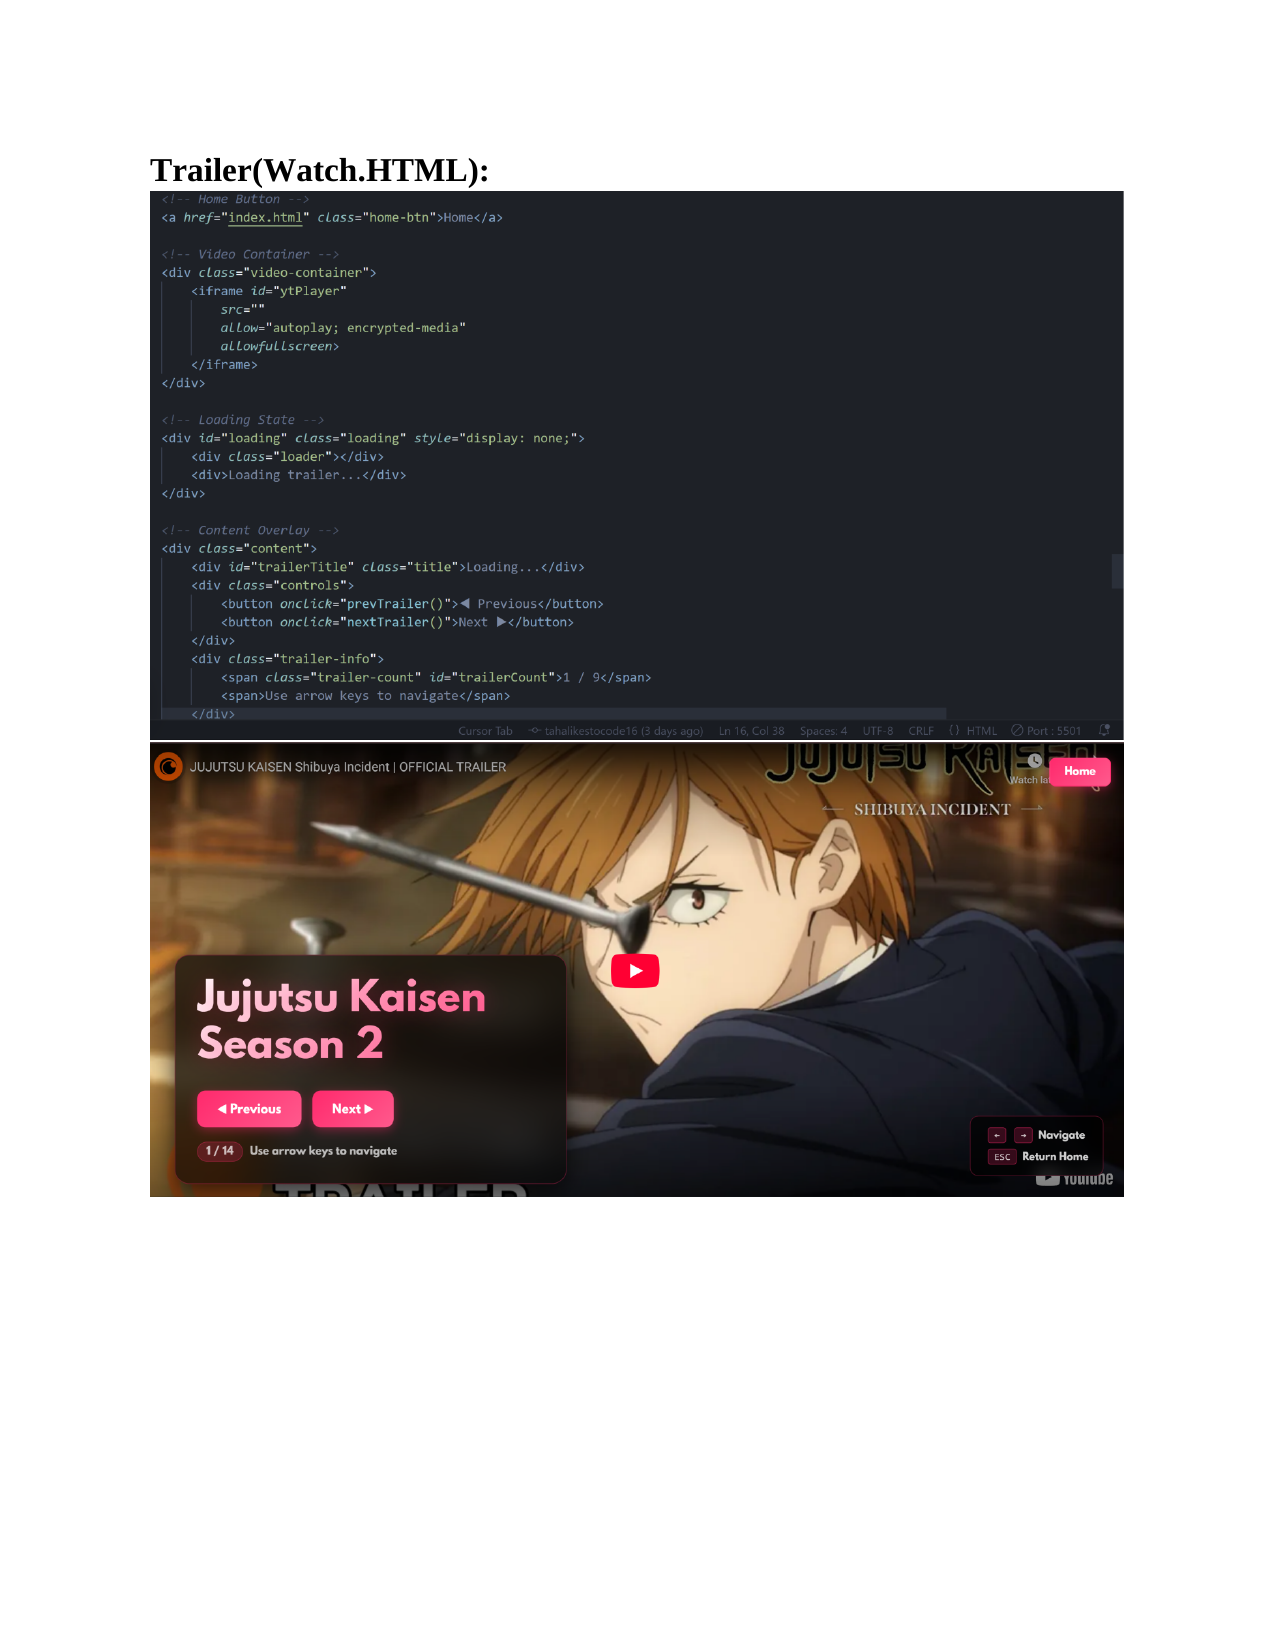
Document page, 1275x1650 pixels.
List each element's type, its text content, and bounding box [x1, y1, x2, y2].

picture [150, 191, 1124, 740]
picture [150, 742, 1124, 1197]
text Trailer(Watch.HTML): [150, 150, 1125, 188]
